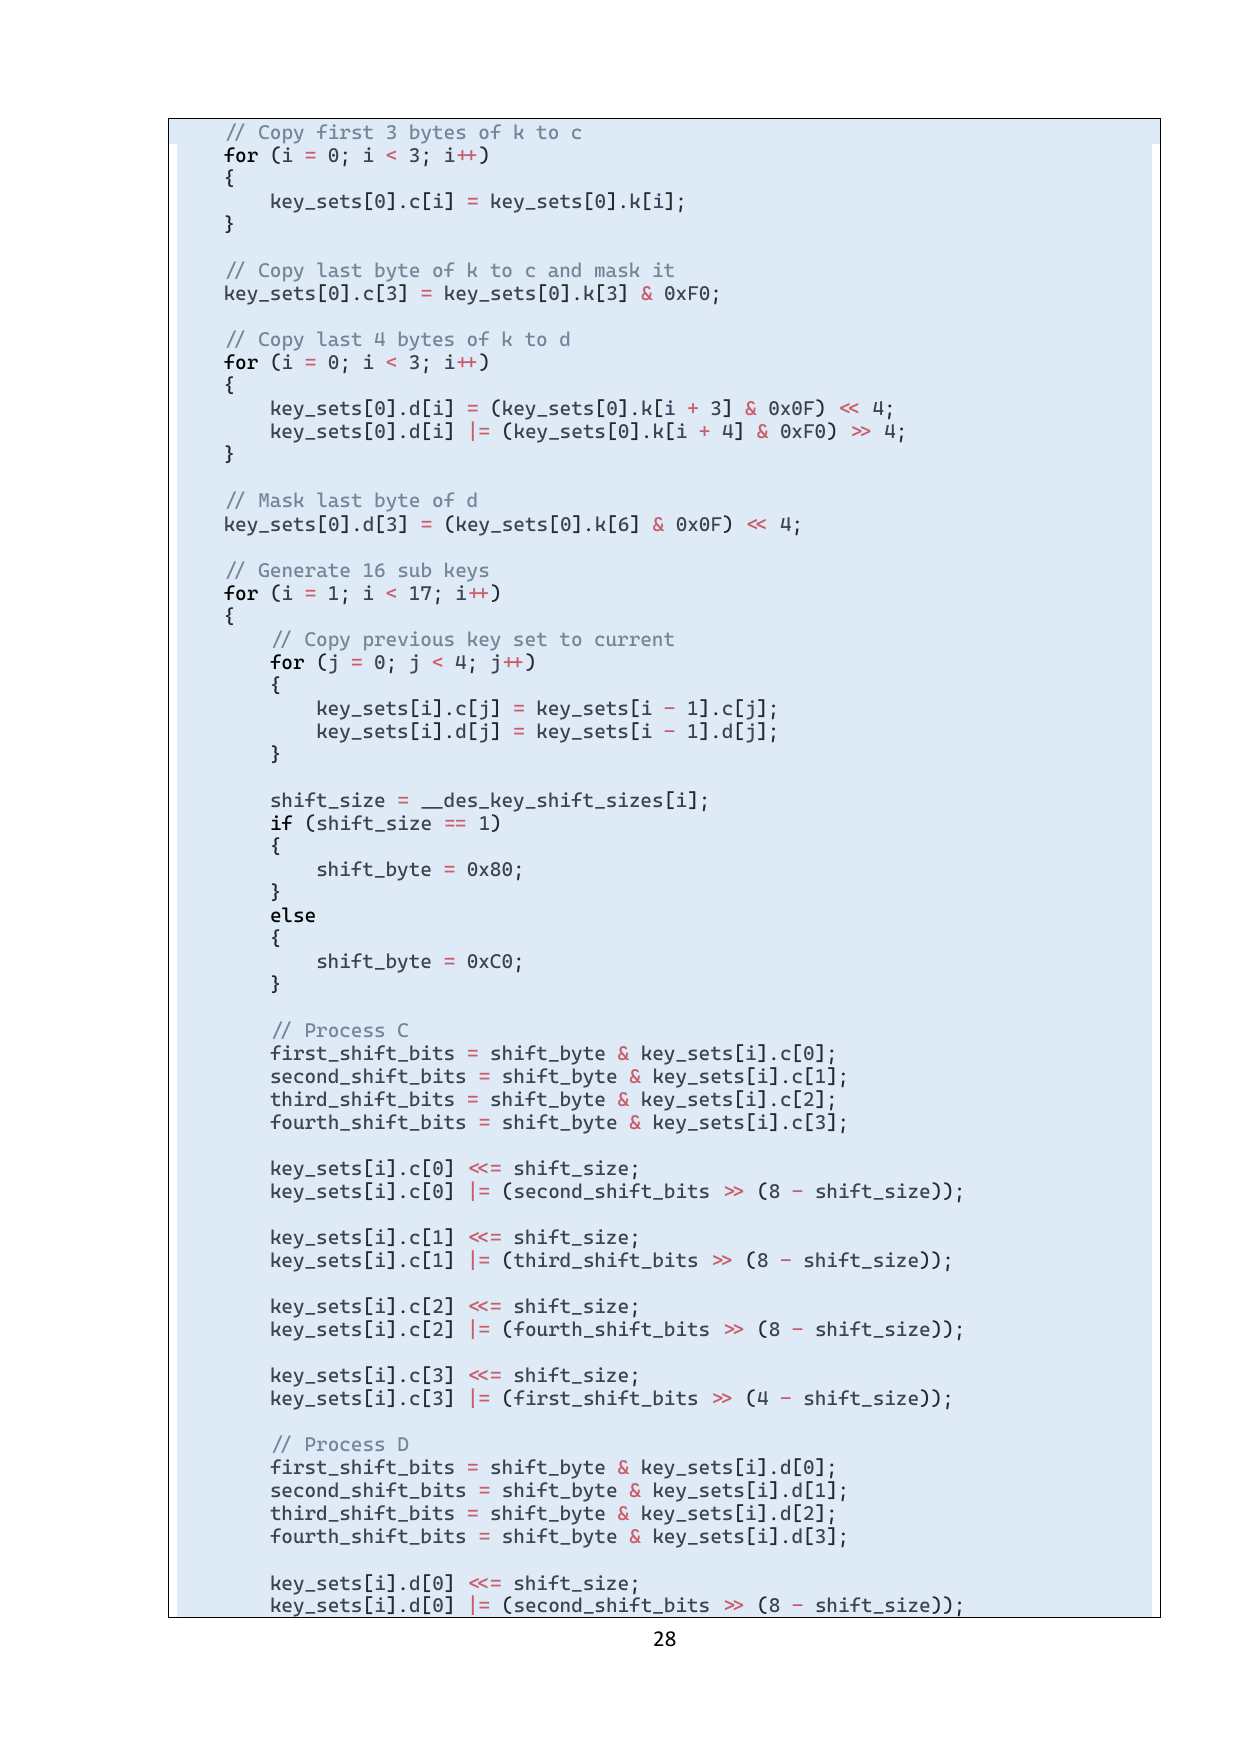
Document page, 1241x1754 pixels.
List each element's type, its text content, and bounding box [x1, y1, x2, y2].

text // Copy last byte of k to c and mask it [177, 259, 1152, 282]
text second_shift_bits = shift_byte & key_sets[i].d[1]; [177, 1479, 1152, 1502]
text key_sets[i].d[0] <<= shift_size; [177, 1572, 1152, 1594]
text for (i = 1; i < 17; i++) [177, 582, 1152, 605]
text shift_size = __des_key_shift_sizes[i]; [177, 789, 1152, 812]
text { [177, 374, 1152, 397]
text } [177, 213, 1152, 236]
text } [177, 881, 1152, 904]
text key_sets[i].d[0] |= (second_shift_bits >> (8 - shift_size)); [177, 1594, 1152, 1617]
text key_sets[i].c[3] <<= shift_size; [177, 1364, 1152, 1387]
text // Copy last 4 bytes of k to d [177, 328, 1152, 351]
text key_sets[i].c[3] |= (first_shift_bits >> (4 - shift_size)); [177, 1387, 1152, 1410]
text if (shift_size == 1) [177, 812, 1152, 835]
text { [177, 674, 1152, 697]
text // Process C [177, 1019, 1152, 1042]
text key_sets[0].c[3] = key_sets[0].k[3] & 0xF0; [177, 282, 1152, 305]
text key_sets[i].c[1] |= (third_shift_bits >> (8 - shift_size)); [177, 1249, 1152, 1272]
text } [177, 743, 1152, 766]
text second_shift_bits = shift_byte & key_sets[i].c[1]; [177, 1065, 1152, 1088]
text key_sets[0].d[3] = (key_sets[0].k[6] & 0x0F) << 4; [177, 513, 1152, 536]
text // Mask last byte of d [177, 489, 1152, 513]
text key_sets[0].d[i] |= (key_sets[0].k[i + 4] & 0xF0) >> 4; [177, 421, 1152, 443]
text key_sets[i].c[0] <<= shift_size; [177, 1157, 1152, 1180]
text // Copy first 3 bytes of k to c [169, 119, 1160, 144]
text third_shift_bits = shift_byte & key_sets[i].c[2]; [177, 1088, 1152, 1111]
text shift_byte = 0xC0; [177, 950, 1152, 973]
text { [177, 835, 1152, 858]
text for (i = 0; i < 3; i++) [177, 351, 1152, 374]
text key_sets[i].c[2] |= (fourth_shift_bits >> (8 - shift_size)); [177, 1318, 1152, 1341]
text shift_byte = 0x80; [177, 858, 1152, 881]
text for (j = 0; j < 4; j++) [177, 651, 1152, 674]
text key_sets[i].d[j] = key_sets[i - 1].d[j]; [177, 720, 1152, 743]
text for (i = 0; i < 3; i++) [177, 144, 1152, 167]
text // Copy previous key set to current [177, 628, 1152, 651]
text { [177, 605, 1152, 628]
text key_sets[0].d[i] = (key_sets[0].k[i + 3] & 0x0F) << 4; [177, 397, 1152, 421]
text key_sets[i].c[j] = key_sets[i - 1].c[j]; [177, 697, 1152, 720]
text else [177, 904, 1152, 927]
text key_sets[i].c[2] <<= shift_size; [177, 1295, 1152, 1318]
text fourth_shift_bits = shift_byte & key_sets[i].d[3]; [177, 1526, 1152, 1548]
text fourth_shift_bits = shift_byte & key_sets[i].c[3]; [177, 1111, 1152, 1134]
text { [177, 927, 1152, 950]
text { [177, 167, 1152, 190]
text first_shift_bits = shift_byte & key_sets[i].c[0]; [177, 1042, 1152, 1065]
text key_sets[i].c[0] |= (second_shift_bits >> (8 - shift_size)); [177, 1180, 1152, 1203]
text // Generate 16 sub keys [177, 559, 1152, 582]
text key_sets[i].c[1] <<= shift_size; [177, 1226, 1152, 1249]
text key_sets[0].c[i] = key_sets[0].k[i]; [177, 190, 1152, 213]
text // Process D [177, 1433, 1152, 1456]
text first_shift_bits = shift_byte & key_sets[i].d[0]; [177, 1456, 1152, 1479]
text } [177, 443, 1152, 467]
text third_shift_bits = shift_byte & key_sets[i].d[2]; [177, 1502, 1152, 1526]
text } [177, 973, 1152, 996]
